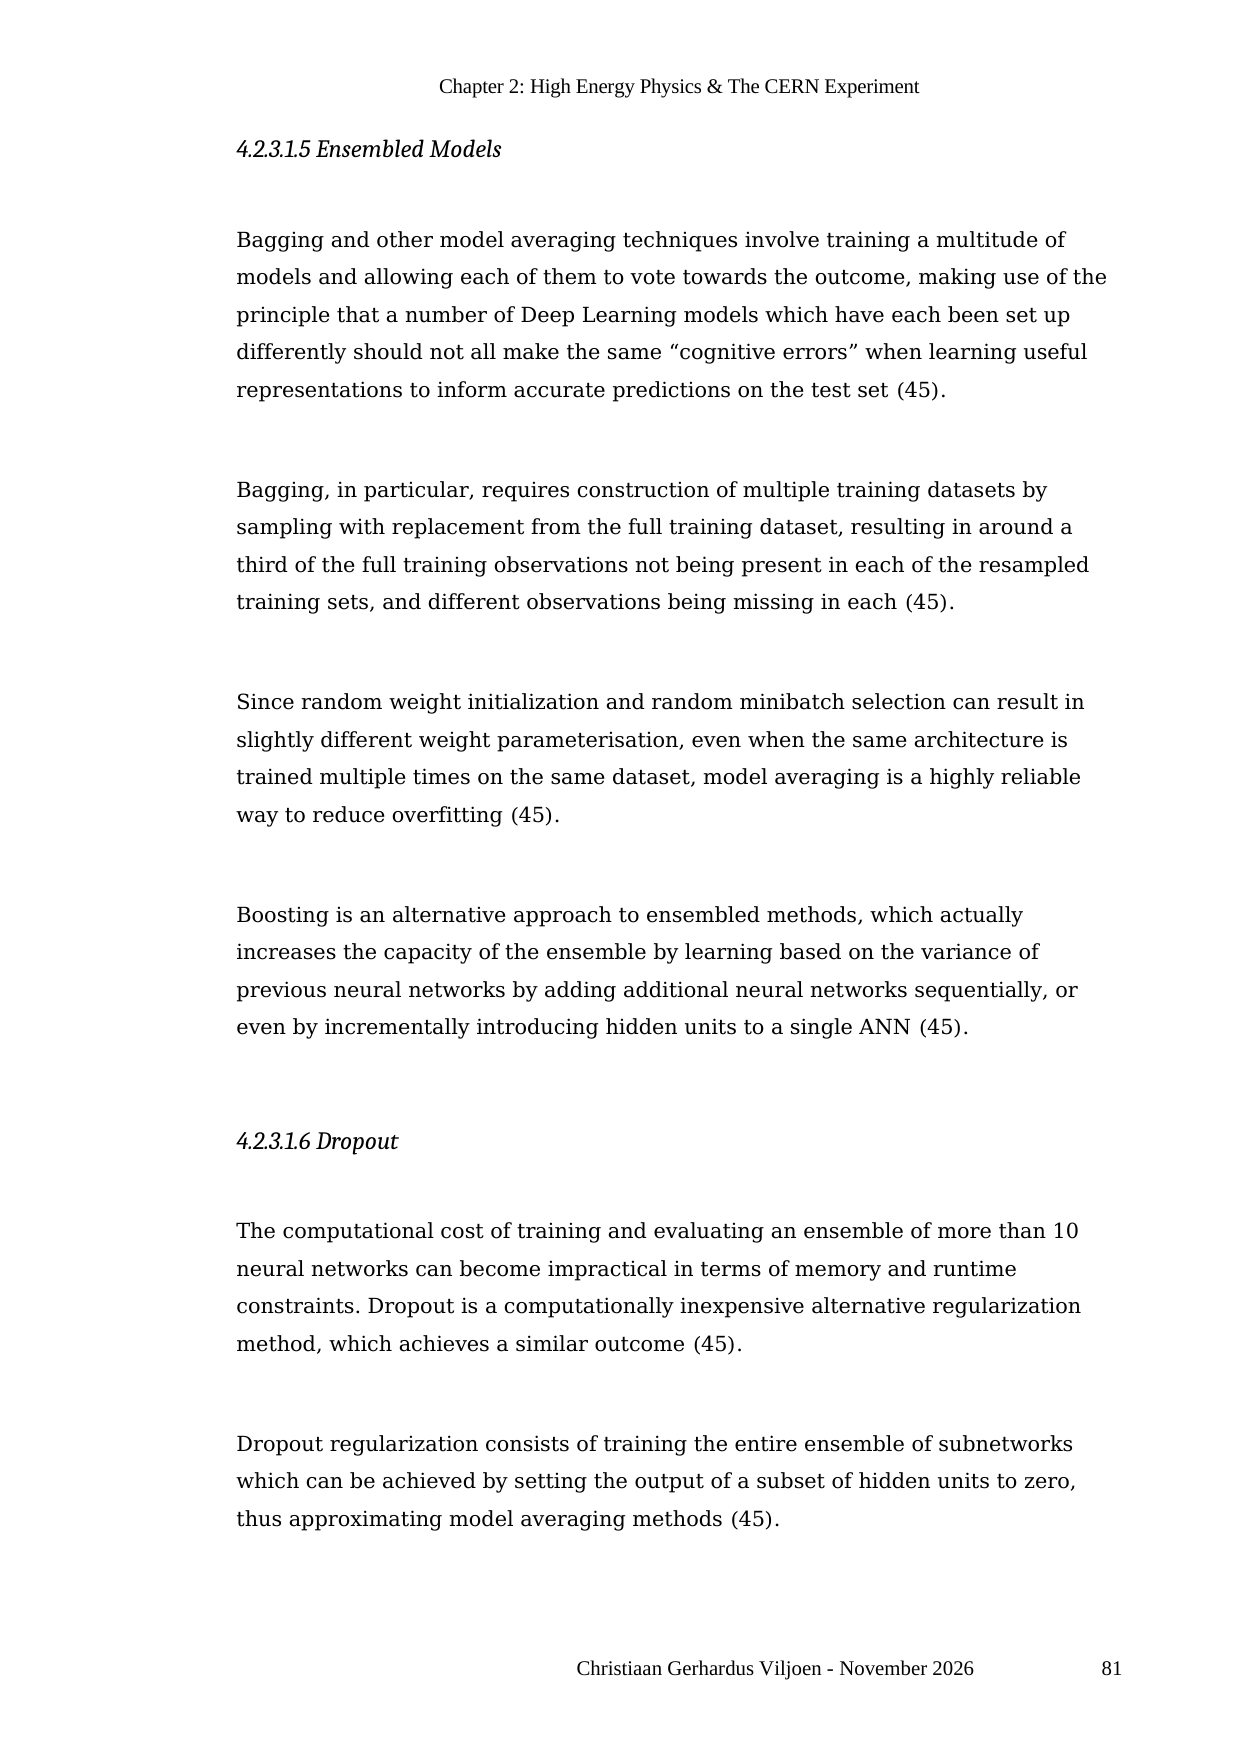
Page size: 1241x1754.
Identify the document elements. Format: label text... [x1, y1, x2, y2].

subtitle Dropout [236, 1127, 1122, 1155]
text Dropout regularization consists of training the entire ensemble of subnetworks which can be achieved by setting the output of a subset of hidden units to zero, thus approximating model averaging methods . [236, 1430, 1122, 1530]
text Bagging and other model averaging techniques involve training a multitude of models and allowing each of them to vote towards the outcome, making use of the principle that a number of Deep Learning models which have each been set up differently should not all make the same “cognitive errors” when learning useful representations to inform accurate predictions on the test set . [236, 227, 1122, 402]
text The computational cost of training and evaluating an ensemble of more than 10 neural networks can become impractical in terms of memory and runtime constraints. Dropout is a computationally inexpensive alternative regularization method, which achieves a similar outcome . [236, 1218, 1122, 1355]
text Bagging, in particular, requires construction of multiple training datasets by sampling with replacement from the full training dataset, resulting in around a third of the full training observations not being present in each of the resampled training sets, and different observations being missing in each . [236, 477, 1122, 614]
subtitle Ensembled Models [236, 135, 1122, 164]
text Since random weight initialization and random minibatch selection can result in slightly different weight parameterisation, even when the same architecture is trained multiple times on the same dataset, model averaging is a highly reliable way to reduce overfitting . [236, 689, 1122, 827]
text Boosting is an alternative approach to ensembled methods, which actually increases the capacity of the ensemble by learning based on the variance of previous neural networks by adding additional neural networks sequentially, or even by incrementally introducing hidden units to a single ANN . [236, 902, 1122, 1039]
